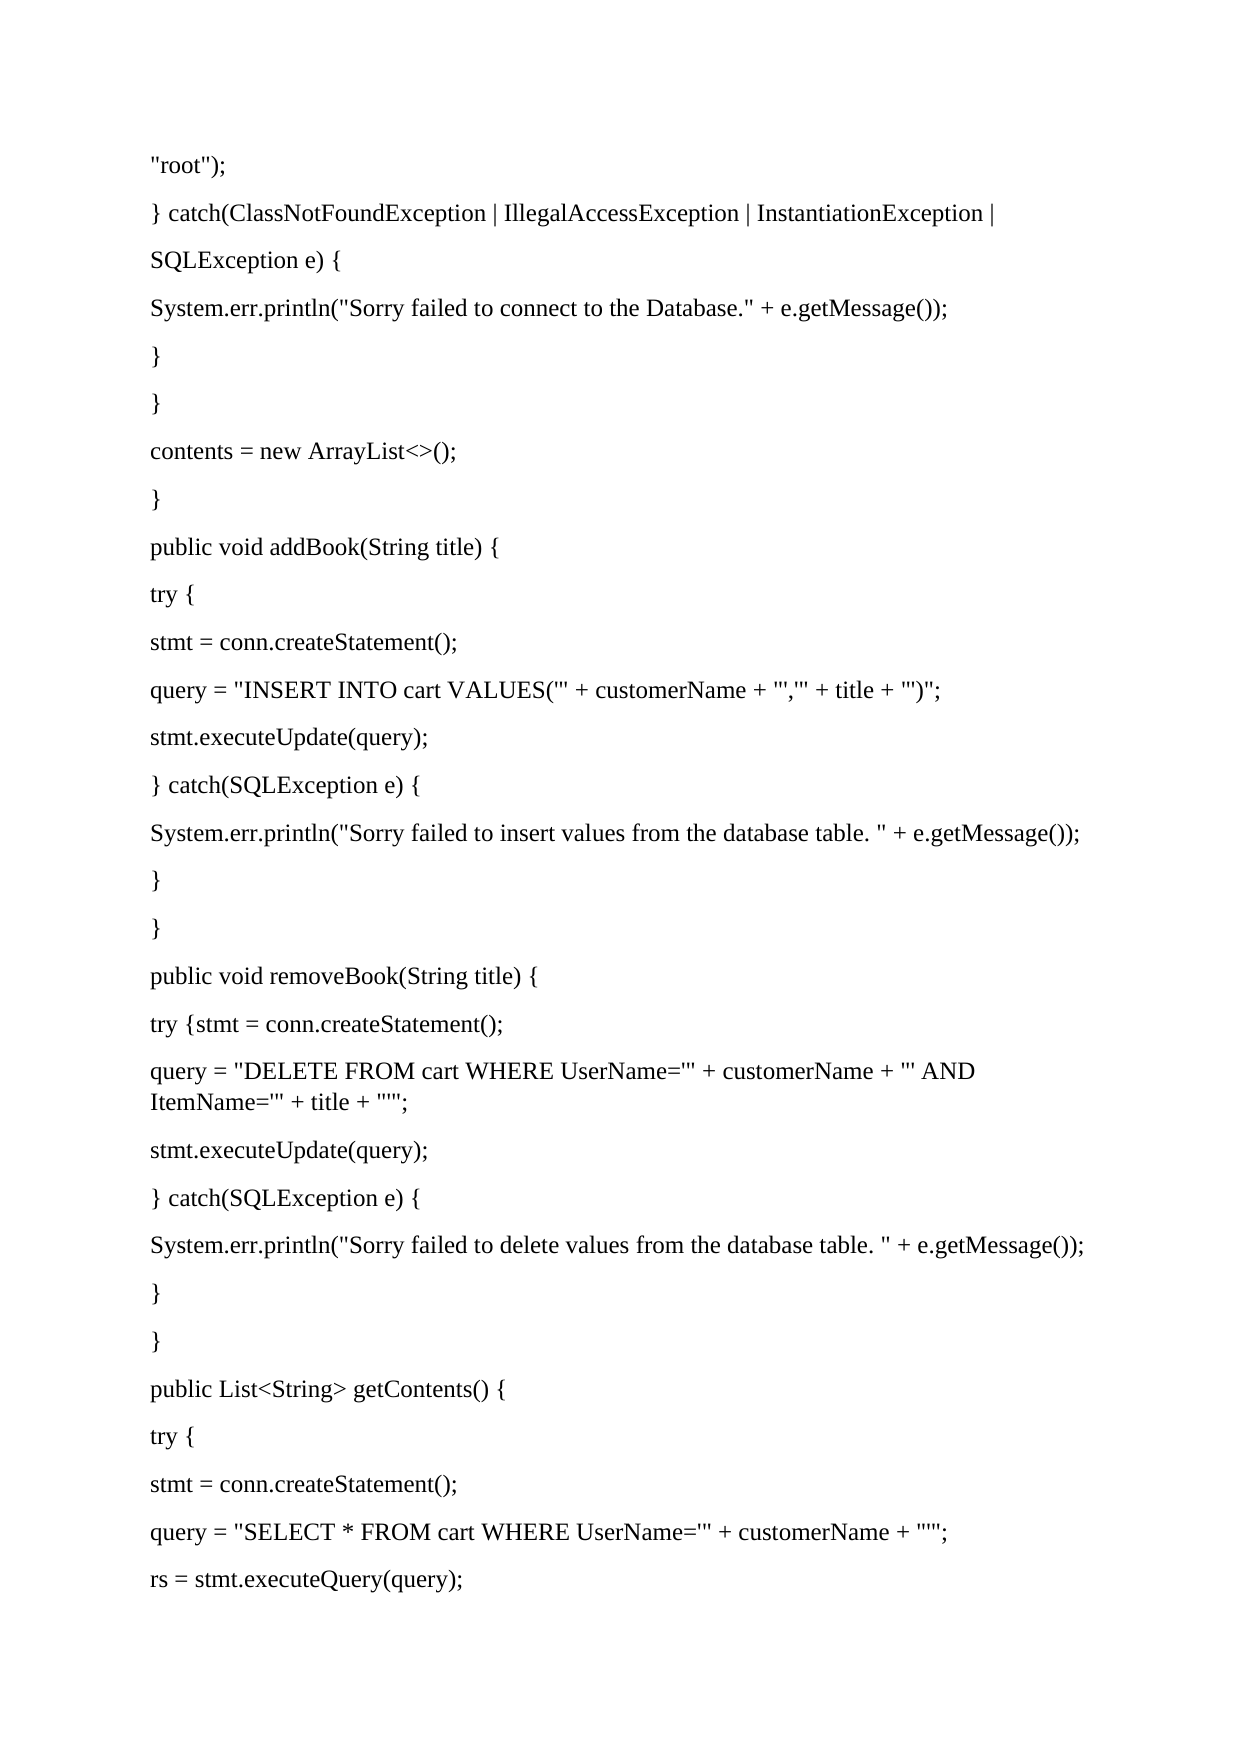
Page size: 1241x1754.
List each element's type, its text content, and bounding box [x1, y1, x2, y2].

text System.err.println("Sorry failed to insert values from the database table. " + e.getMessage()); [150, 818, 1090, 847]
text try { [150, 579, 1090, 608]
text try {stmt = conn.createStatement(); [150, 1009, 1090, 1037]
text stmt = conn.createStatement(); [150, 1469, 1090, 1498]
text } [150, 866, 1090, 894]
text query = "DELETE FROM cart WHERE UserName='" + customerName + "' AND ItemName='" + title + "'"; [150, 1056, 1090, 1116]
text stmt.executeUpdate(query); [150, 722, 1090, 751]
text } catch(SQLException e) { [150, 770, 1090, 799]
text contents = new ArrayList<>(); [150, 436, 1090, 465]
text public void removeBook(String title) { [150, 961, 1090, 990]
text stmt = conn.createStatement(); [150, 627, 1090, 656]
text query = "SELECT * FROM cart WHERE UserName='" + customerName + "'"; [150, 1517, 1090, 1546]
text } catch(ClassNotFoundException | IllegalAccessException | InstantiationException | [150, 198, 1090, 226]
text } catch(SQLException e) { [150, 1183, 1090, 1212]
text public List<String> getContents() { [150, 1374, 1090, 1402]
text } [150, 1278, 1090, 1307]
text } [150, 484, 1090, 513]
text query = "INSERT INTO cart VALUES('" + customerName + "','" + title + "')"; [150, 675, 1090, 703]
text } [150, 1326, 1090, 1355]
text stmt.executeUpdate(query); [150, 1135, 1090, 1164]
text public void addBook(String title) { [150, 532, 1090, 560]
text try { [150, 1421, 1090, 1450]
text SQLException e) { [150, 245, 1090, 274]
text } [150, 388, 1090, 417]
text "root"); [150, 150, 1090, 179]
text rs = stmt.executeQuery(query); [150, 1564, 1090, 1593]
text System.err.println("Sorry failed to connect to the Database." + e.getMessage()); [150, 293, 1090, 322]
text System.err.println("Sorry failed to delete values from the database table. " + e.getMessage()); [150, 1231, 1090, 1259]
text } [150, 913, 1090, 942]
text } [150, 341, 1090, 369]
